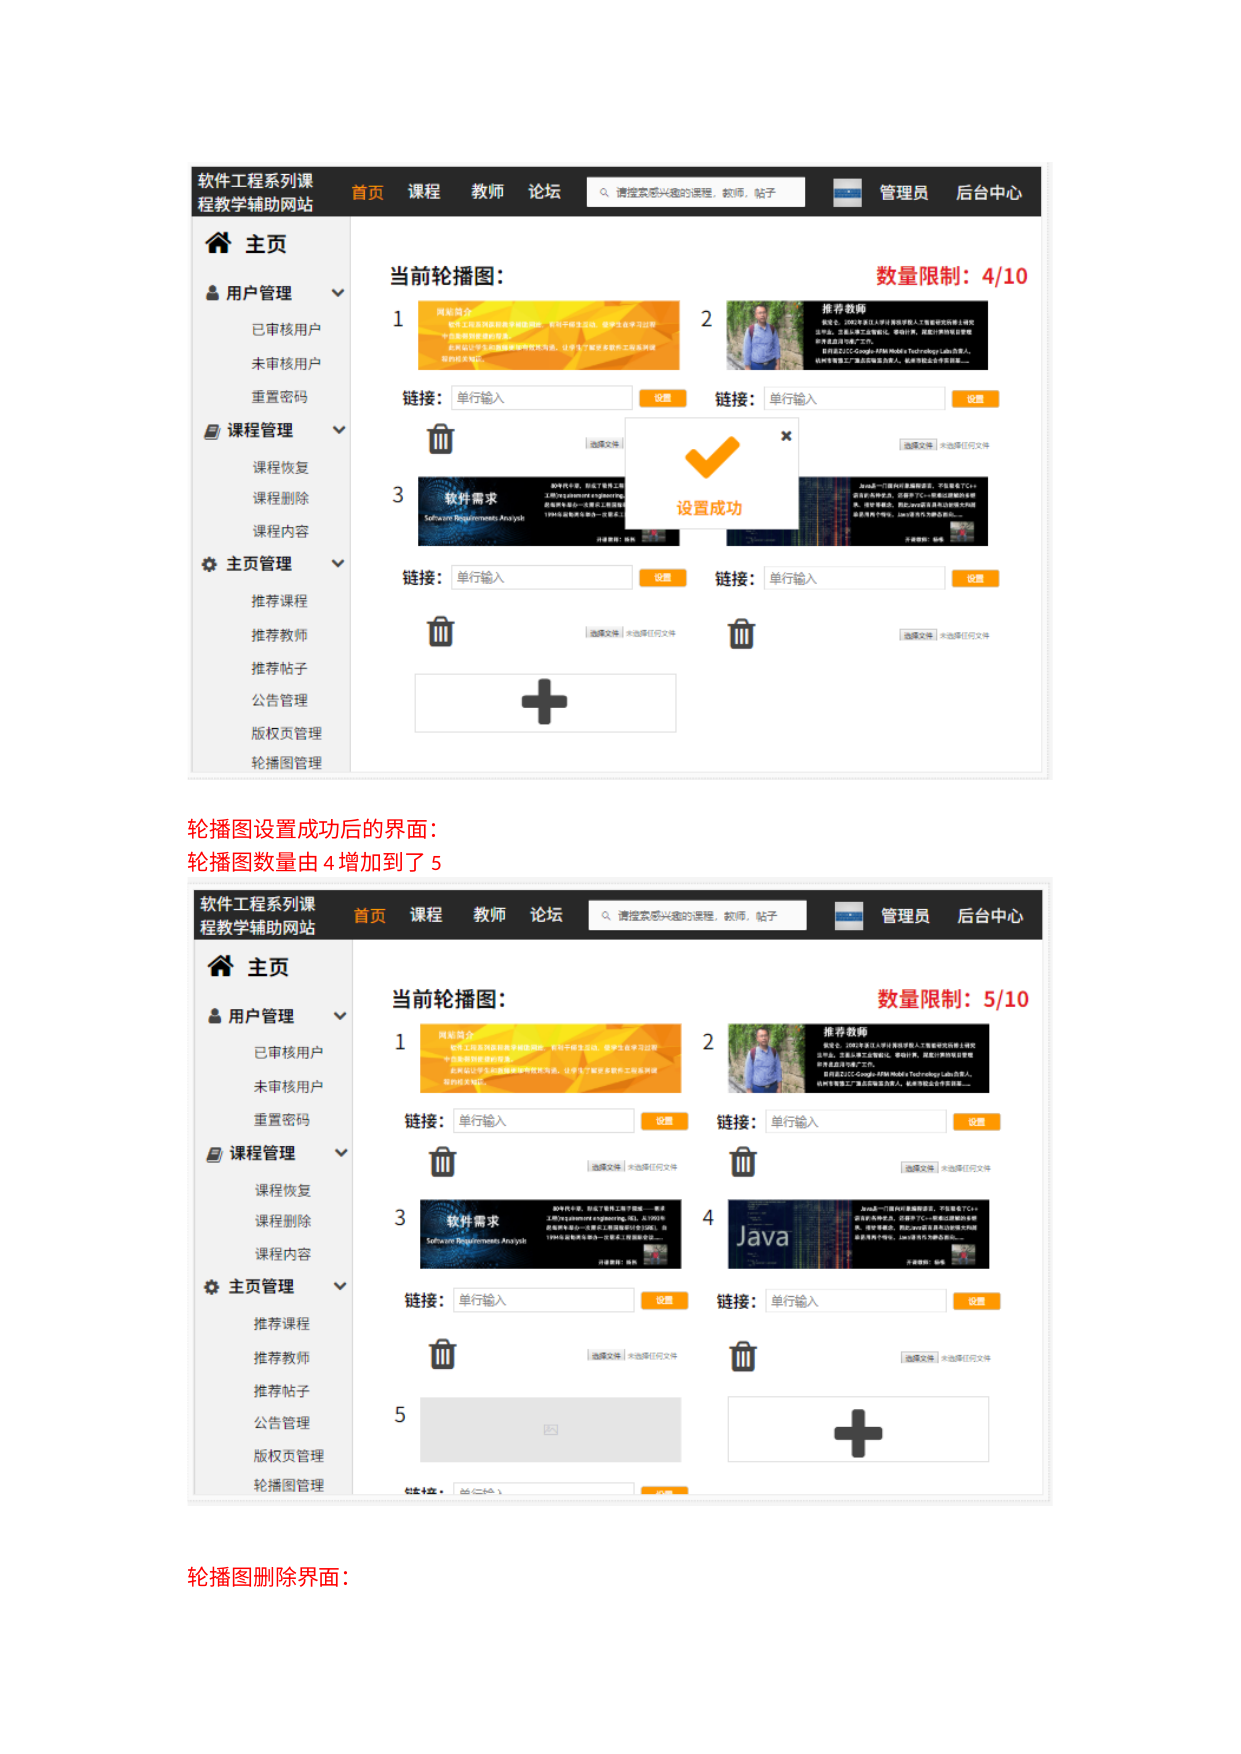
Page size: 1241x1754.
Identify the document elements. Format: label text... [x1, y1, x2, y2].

picture [187, 877, 1053, 1506]
text 轮播图数量由4增加到了5 [187, 844, 1053, 877]
picture [187, 162, 1053, 780]
text 轮播图设置成功后的界面： [187, 812, 1053, 844]
text 轮播图删除界面： [187, 1559, 1053, 1592]
